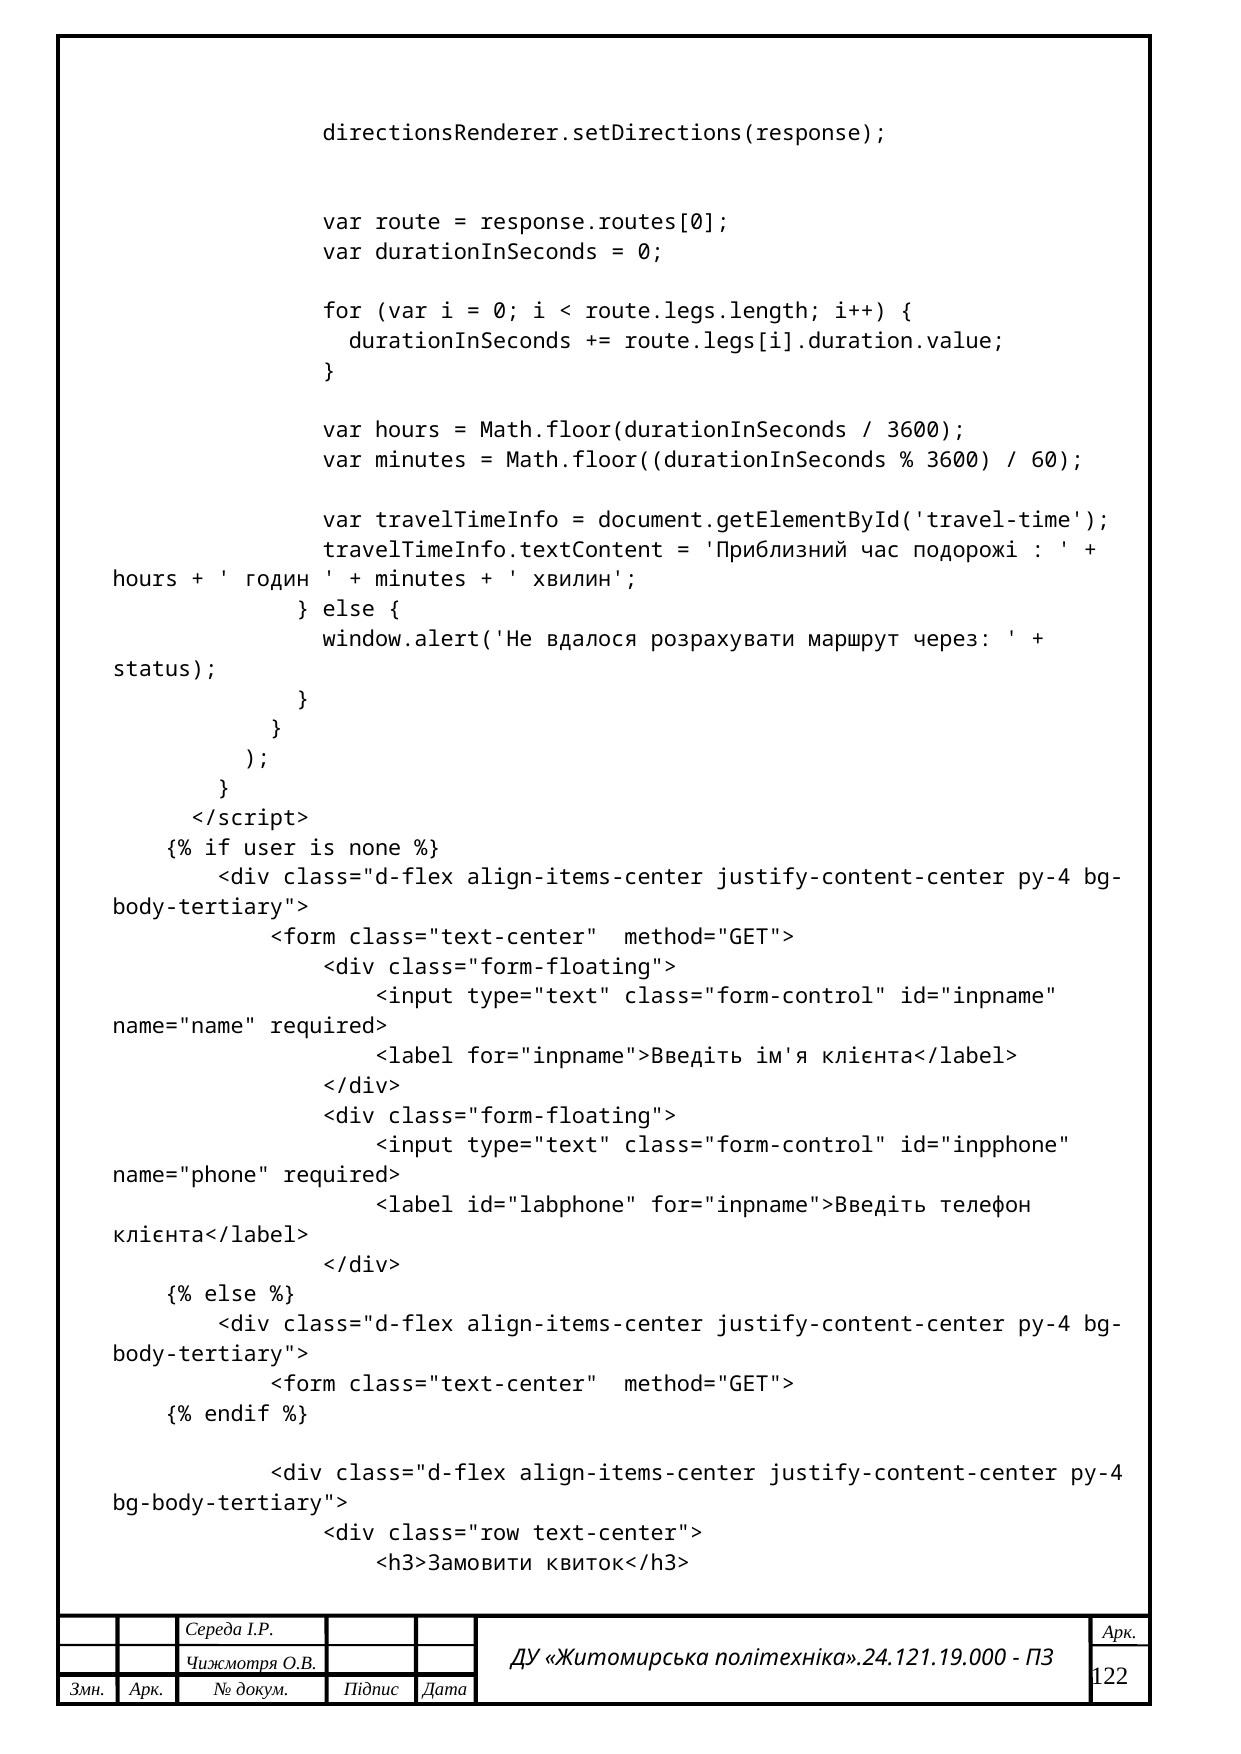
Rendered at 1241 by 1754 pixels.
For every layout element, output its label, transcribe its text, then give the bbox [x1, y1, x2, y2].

text directionsRenderer.setDirections(response); [112, 117, 1128, 146]
text } [112, 772, 1128, 802]
text {% if user is none %} [112, 832, 1128, 861]
text var durationInSeconds = 0; [112, 236, 1128, 266]
text <label for="inpname">Введіть ім'я клієнта</label> [112, 1040, 1128, 1070]
text <input type="text" class="form-control" id="inpname" name="name" required> [112, 981, 1128, 1040]
text <form class="text-center" method="GET"> [112, 921, 1128, 951]
text <div class="row text-center"> [112, 1517, 1128, 1547]
text window.alert('Не вдалося розрахувати маршрут через: ' + status); [112, 623, 1128, 683]
text } [112, 355, 1128, 385]
text for (var i = 0; i < route.legs.length; i++) { [112, 295, 1128, 325]
text var route = response.routes[0]; [112, 206, 1128, 236]
text } [112, 683, 1128, 712]
text {% endif %} [112, 1398, 1128, 1427]
text var travelTimeInfo = document.getElementById('travel-time'); [112, 504, 1128, 534]
text travelTimeInfo.textContent = 'Приблизний час подорожі : ' + hours + ' годин ' + minutes + ' хвилин'; [112, 534, 1128, 593]
text <h3>Замовити квиток</h3> [112, 1547, 1128, 1576]
text <input type="text" class="form-control" id="inpphone" name="phone" required> [112, 1129, 1128, 1189]
text <div class="d-flex align-items-center justify-content-center py-4 bg-body-tertiary"> [112, 1308, 1128, 1368]
text <div class="d-flex align-items-center justify-content-center py-4 bg-body-tertiary"> [112, 861, 1128, 921]
text var hours = Math.floor(durationInSeconds / 3600); [112, 414, 1128, 444]
text </script> [112, 802, 1128, 832]
text <label id="labphone" for="inpname">Введіть телефон клієнта</label> [112, 1189, 1128, 1249]
text <div class="form-floating"> [112, 951, 1128, 981]
text <div class="d-flex align-items-center justify-content-center py-4 bg-body-tertiary"> [112, 1457, 1128, 1517]
text </div> [112, 1249, 1128, 1278]
text } [112, 712, 1128, 742]
text <div class="form-floating"> [112, 1100, 1128, 1129]
text </div> [112, 1070, 1128, 1100]
text ); [112, 742, 1128, 772]
text var minutes = Math.floor((durationInSeconds % 3600) / 60); [112, 444, 1128, 474]
text durationInSeconds += route.legs[i].duration.value; [112, 325, 1128, 355]
text } else { [112, 593, 1128, 623]
text {% else %} [112, 1278, 1128, 1308]
text <form class="text-center" method="GET"> [112, 1368, 1128, 1398]
